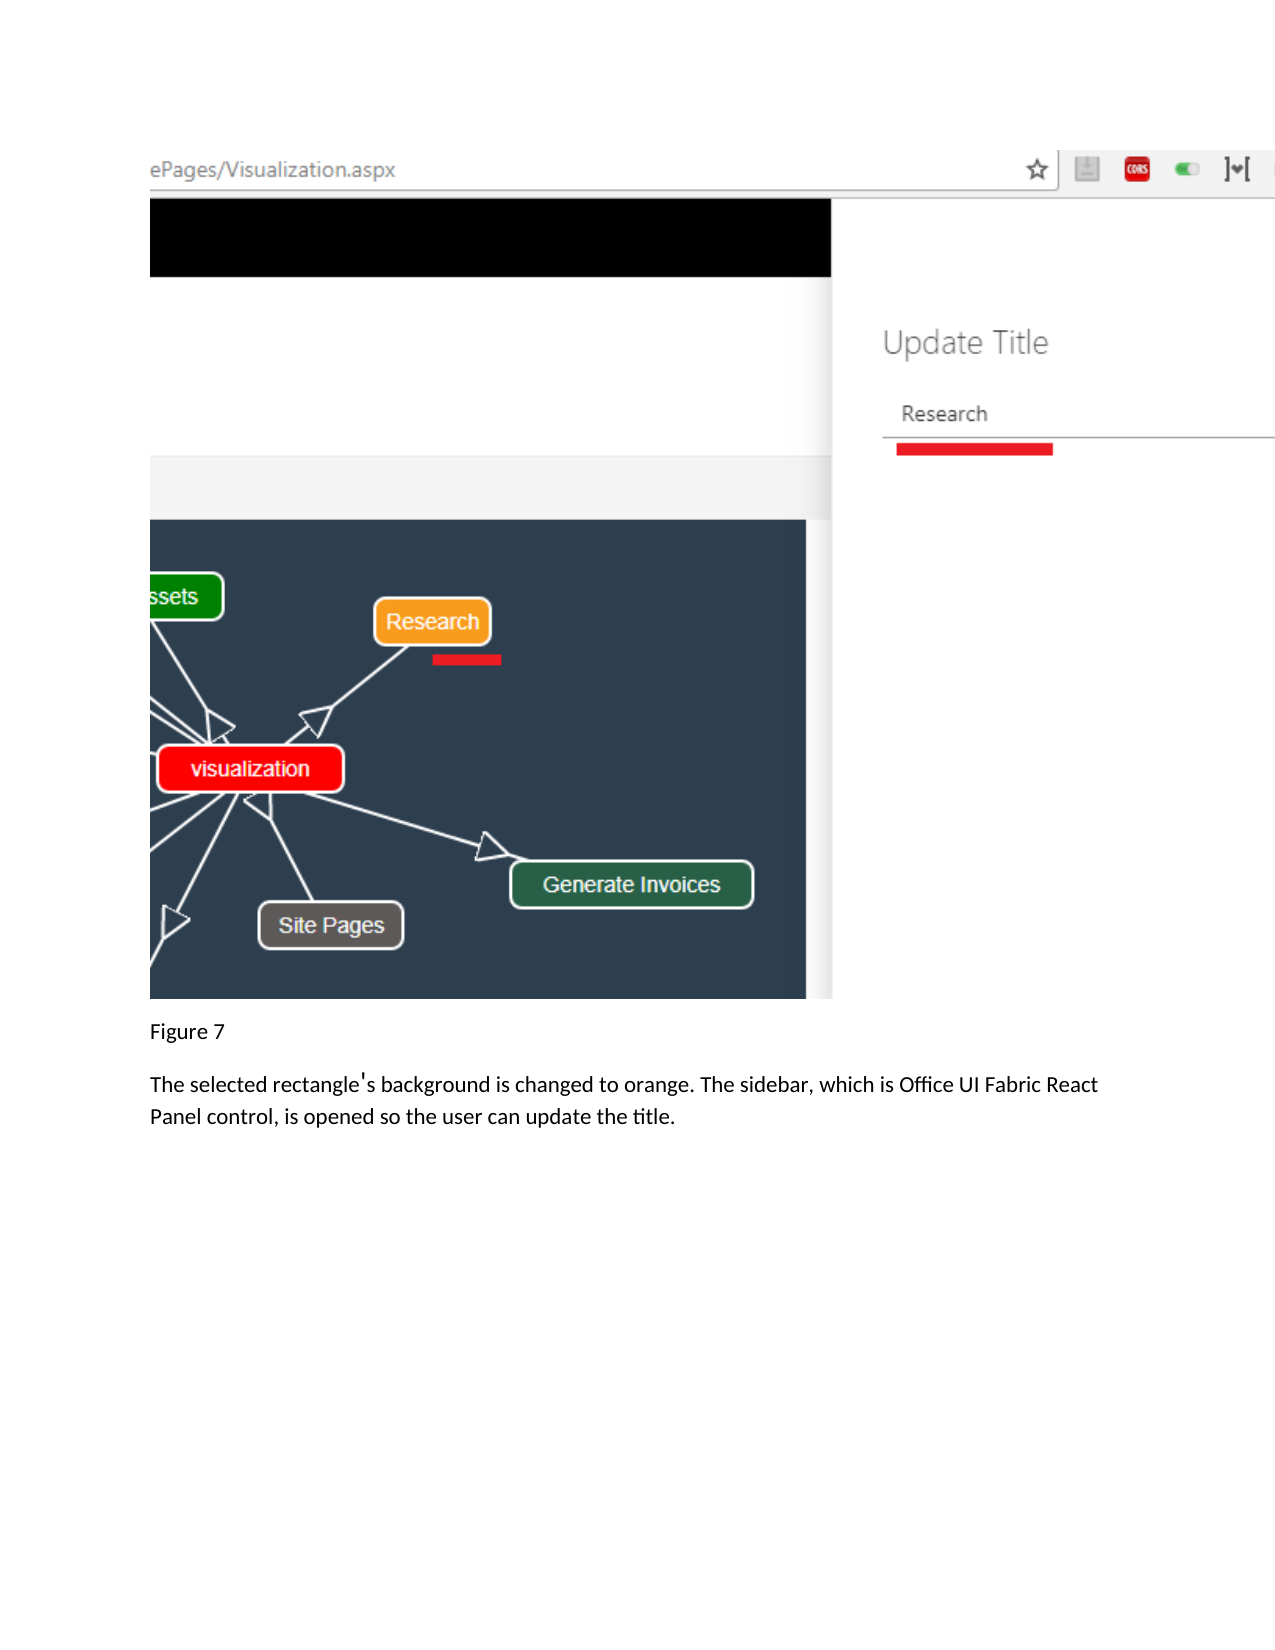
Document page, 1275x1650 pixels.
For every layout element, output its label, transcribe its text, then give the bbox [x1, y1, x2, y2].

text The selected rectangle's background is changed to orange. The sidebar, which is Office UI Fabric React Panel control, is opened so the user can update the title. [150, 1064, 1125, 1130]
picture [150, 150, 1275, 999]
text Figure 7 [150, 1017, 1125, 1045]
